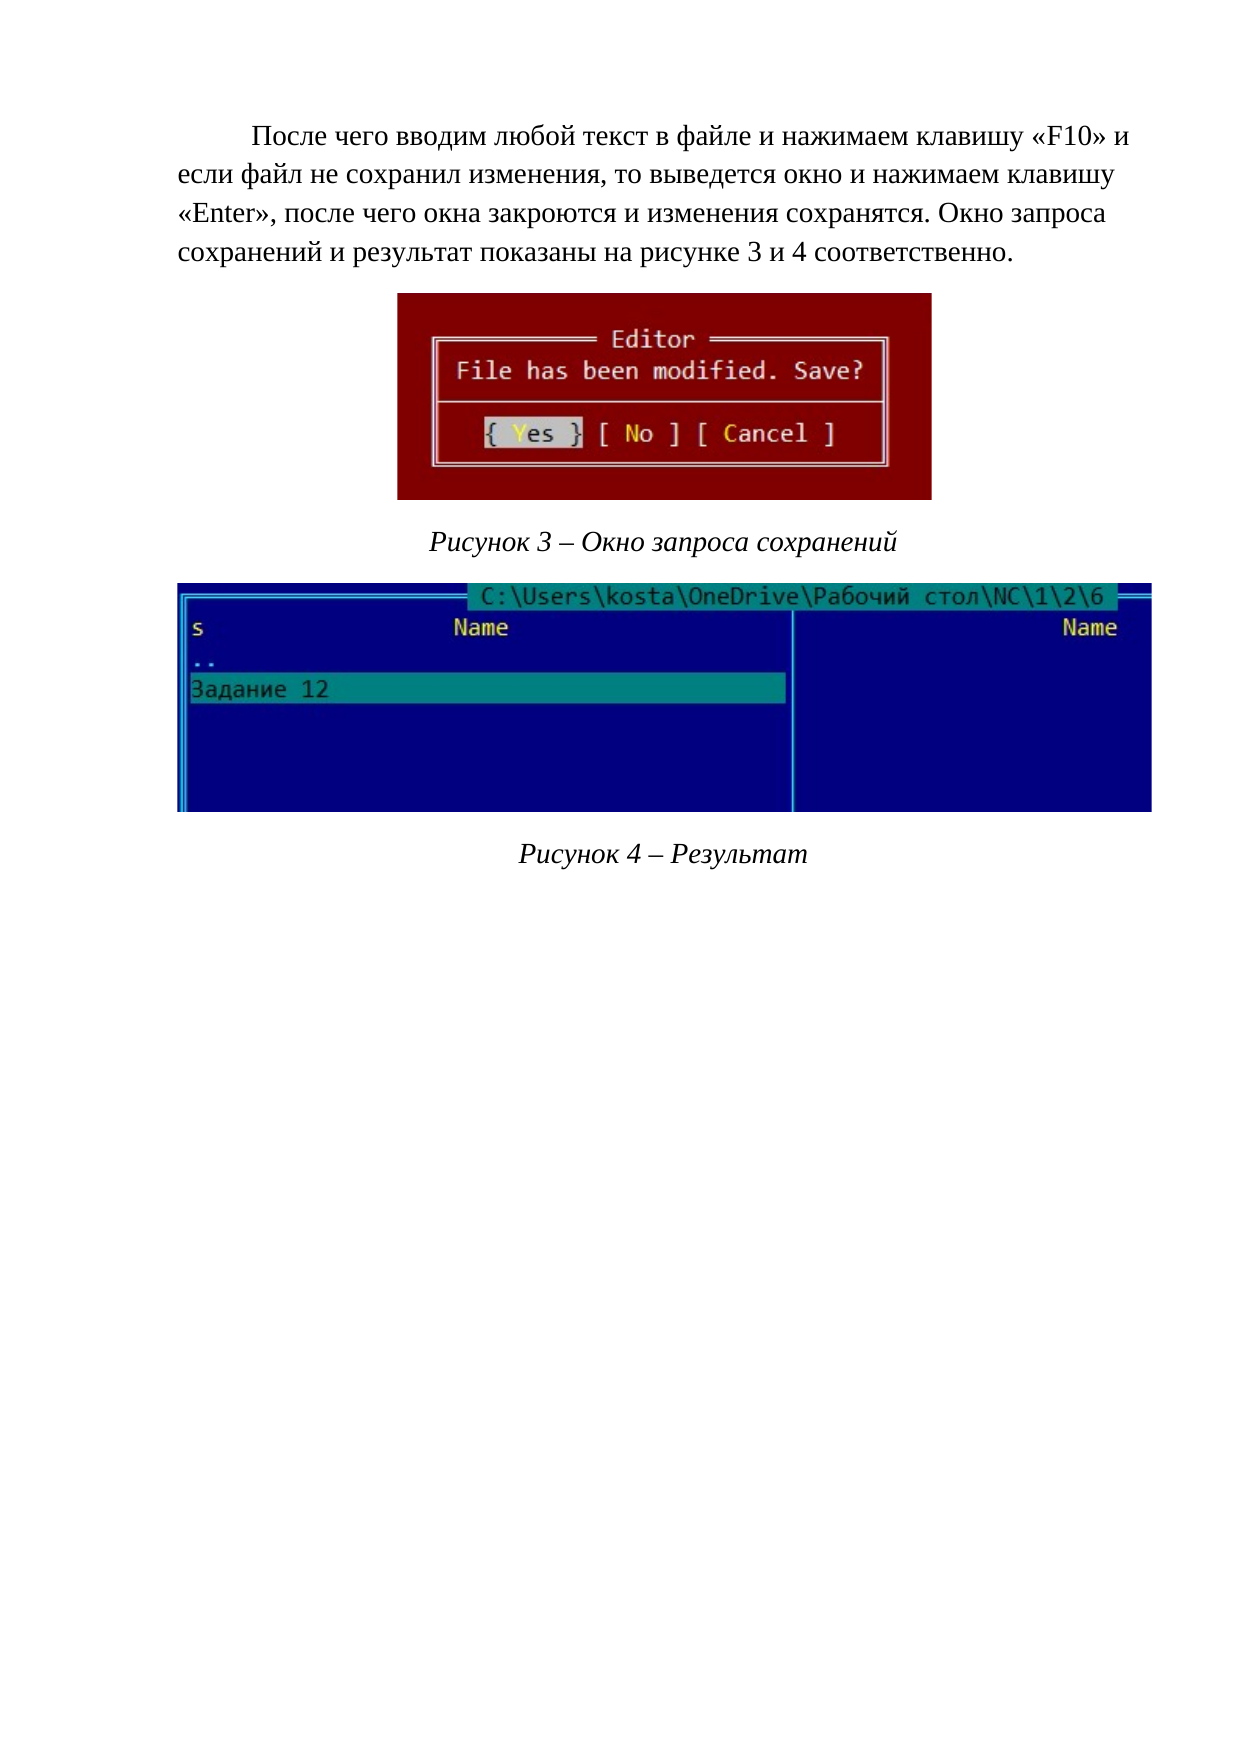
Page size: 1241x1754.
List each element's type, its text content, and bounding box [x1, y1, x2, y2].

text Рисунок 4 – Результат [177, 836, 1152, 870]
text После чего вводим любой текст в файле и нажимаем клавишу «F10» и если файл не сохранил изменения, то выведется окно и нажимаем клавишу «Enter», после чего окна закроются и изменения сохранятся. Окно запроса сохранений и результат показаны на рисунке 3 и 4 соответственно. [177, 118, 1152, 267]
text Рисунок 3 – Окно запроса сохранений [177, 524, 1152, 558]
picture [177, 583, 1152, 812]
picture [397, 293, 932, 500]
